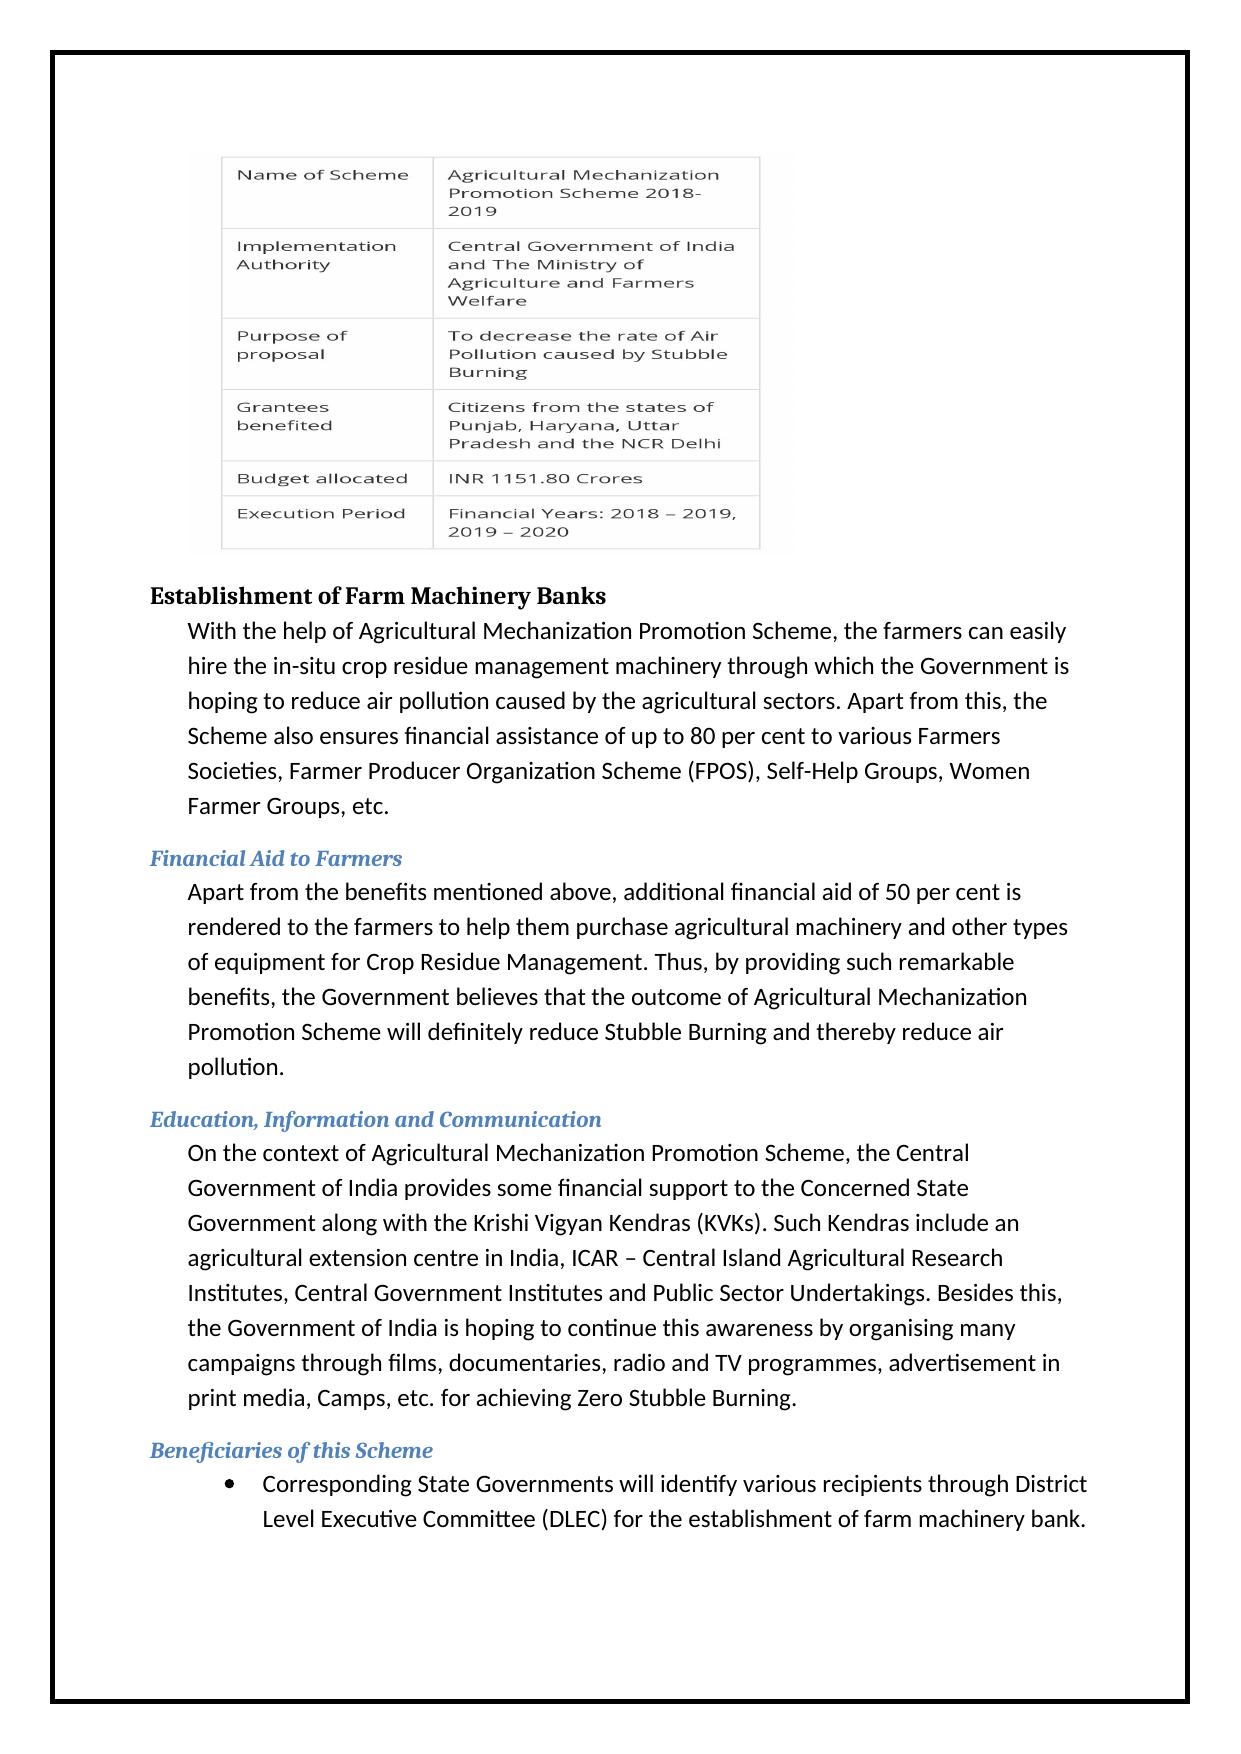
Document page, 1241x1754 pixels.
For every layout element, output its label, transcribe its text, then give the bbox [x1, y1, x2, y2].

subtitle Education, Information and Communication [150, 1107, 1090, 1133]
subtitle Beneficiaries of this Scheme [150, 1438, 1090, 1464]
text On the context of Agricultural Mechanization Promotion Scheme, the Central Government of India provides some financial support to the Concerned State Government along with the Krishi Vigyan Kendras (KVKs). Such Kendras include an agricultural extension centre in India, ICAR – Central Island Agricultural Research Institutes, Central Government Institutes and Public Sector Undertakings. Besides this, the Government of India is hoping to continue this awareness by organising many campaigns through films, documentaries, radio and TV programmes, advertisement in print media, Camps, etc. for achieving Zero Stubble Burning. [187, 1137, 1090, 1413]
text Apart from the benefits mentioned above, additional financial aid of 50 per cent is rendered to the farmers to help them purchase agricultural machinery and other types of equipment for Crop Residue Management. Thus, by providing such remarkable benefits, the Government believes that the outcome of Agricultural Mechanization Promotion Scheme will definitely reduce Stubble Burning and thereby reduce air pollution. [187, 876, 1090, 1082]
list Corresponding State Governments will identify various recipients through District Level Executive Committee (DLEC) for the establishment of farm machinery bank. [225, 1468, 1090, 1534]
subtitle Establishment of Farm Machinery Banks [150, 582, 1090, 611]
picture [187, 150, 794, 557]
text With the help of Agricultural Mechanization Promotion Scheme, the farmers can easily hire the in-situ crop residue management machinery through which the Government is hoping to reduce air pollution caused by the agricultural sectors. Apart from this, the Scheme also ensures financial assistance of up to 80 per cent to various Farmers Societies, Farmer Producer Organization Scheme (FPOS), Self-Help Groups, Women Farmer Groups, etc. [187, 615, 1090, 821]
subtitle Financial Aid to Farmers [150, 846, 1090, 872]
